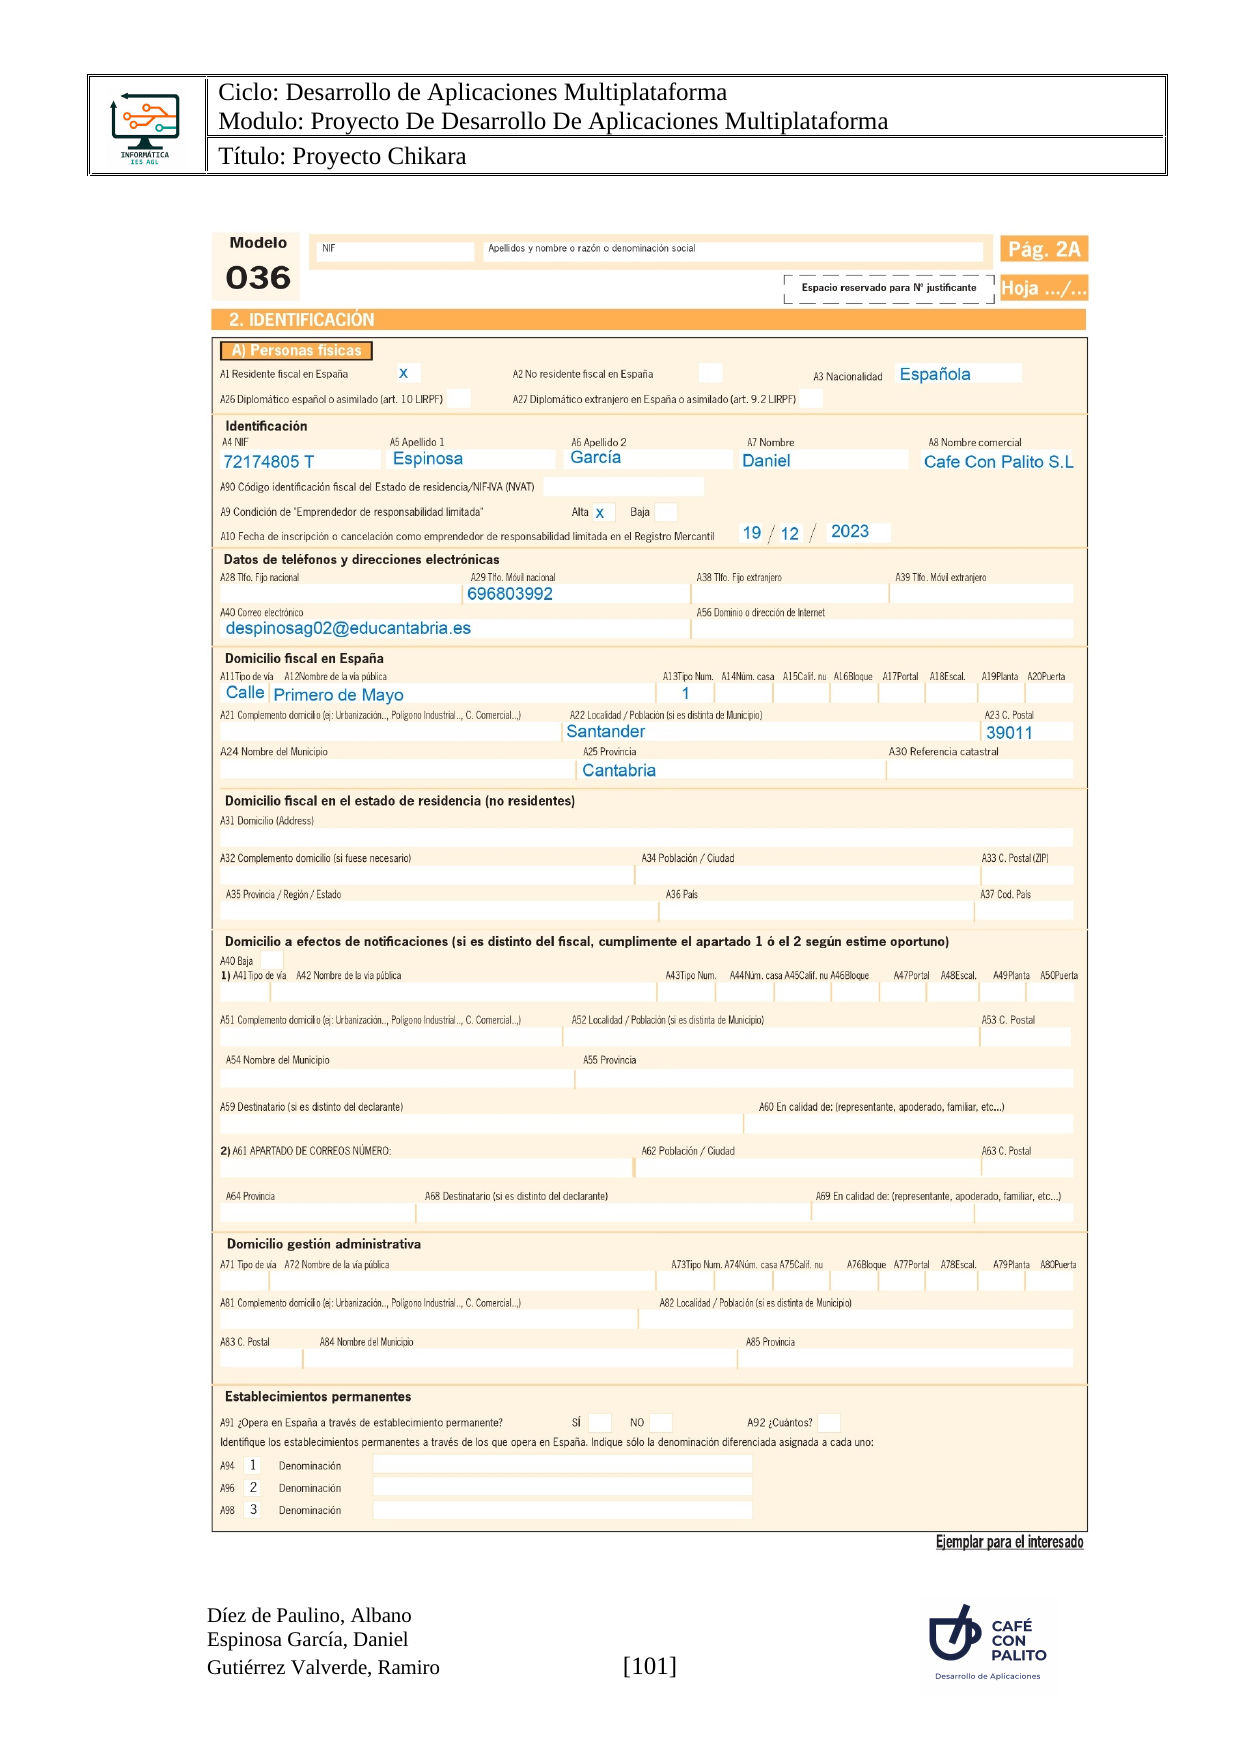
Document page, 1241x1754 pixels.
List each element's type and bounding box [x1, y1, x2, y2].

picture [151, 207, 1118, 1575]
picture [921, 1595, 1058, 1695]
picture [106, 87, 186, 168]
